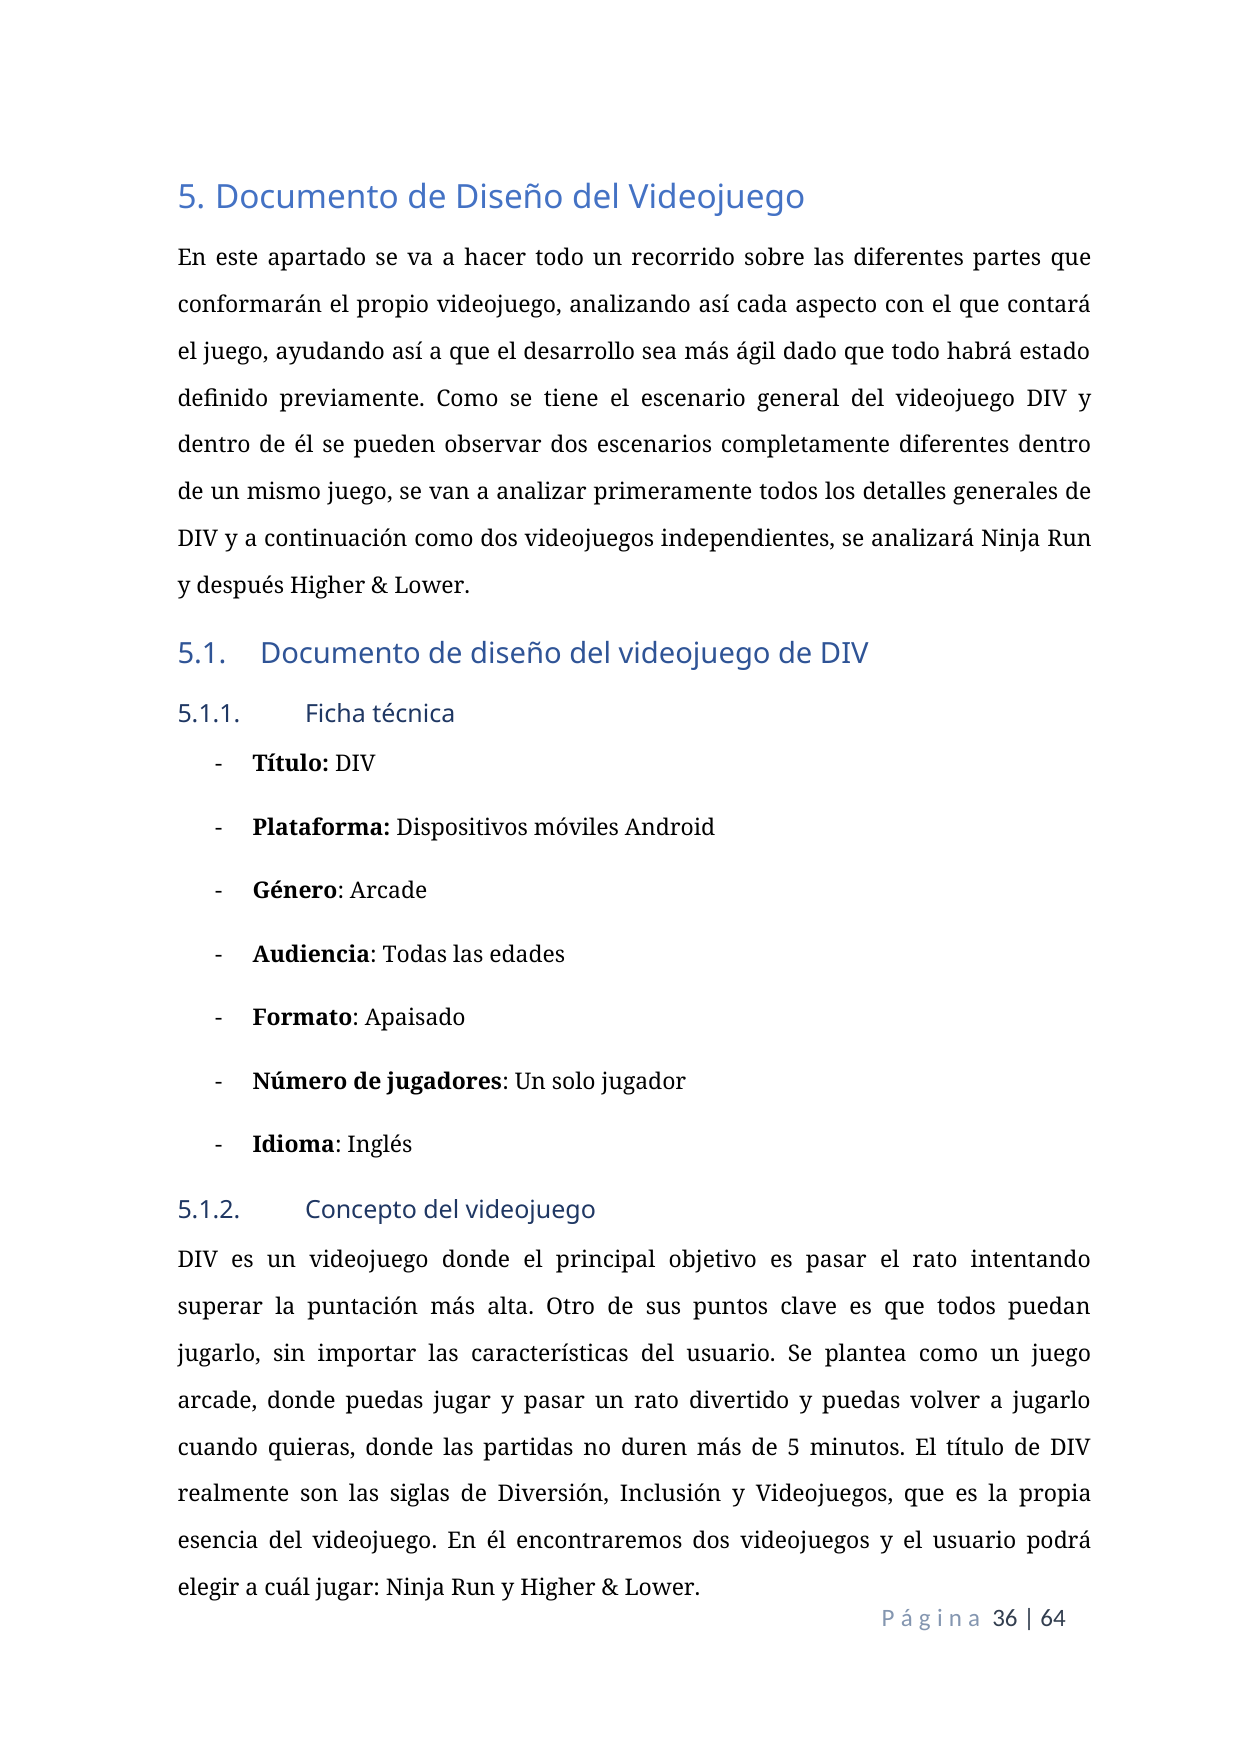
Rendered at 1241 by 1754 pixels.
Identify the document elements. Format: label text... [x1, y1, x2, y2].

list Número de jugadores: Un solo jugador [215, 1065, 1092, 1096]
list Idioma: Inglés [215, 1128, 1092, 1160]
list Documento de Diseño del Videojuego [177, 173, 1092, 218]
text DIV es un videojuego donde el principal objetivo es pasar el rato intentando superar la puntación más alta. Otro de sus puntos clave es que todos puedan jugarlo, sin importar las características del usuario. Se plantea como un juego arcade, donde puedas jugar y pasar un rato divertido y puedas volver a jugarlo cuando quieras, donde las partidas no duren más de 5 minutos. El título de DIV realmente son las siglas de Diversión, Inclusión y Videojuegos, que es la propia esencia del videojuego. En él encontraremos dos videojuegos y el usuario podrá elegir a cuál jugar: Ninja Run y Higher & Lower. [177, 1243, 1092, 1602]
list Formato: Apaisado [215, 1001, 1092, 1033]
list Concepto del videojuego [177, 1192, 1092, 1226]
text En este apartado se va a hacer todo un recorrido sobre las diferentes partes que conformarán el propio videojuego, analizando así cada aspecto con el que contará el juego, ayudando así a que el desarrollo sea más ágil dado que todo habrá estado definido previamente. Como se tiene el escenario general del videojuego DIV y dentro de él se pueden observar dos escenarios completamente diferentes dentro de un mismo juego, se van a analizar primeramente todos los detalles generales de DIV y a continuación como dos videojuegos independientes, se analizará Ninja Run y después Higher & Lower. [177, 241, 1092, 600]
list Título: DIV [215, 747, 1092, 778]
list Género: Arcade [215, 874, 1092, 906]
list Documento de diseño del videojuego de DIV [177, 632, 1092, 672]
list Plataforma: Dispositivos móviles Android [215, 811, 1092, 842]
list Ficha técnica [177, 696, 1092, 730]
list Audiencia: Todas las edades [215, 938, 1092, 969]
